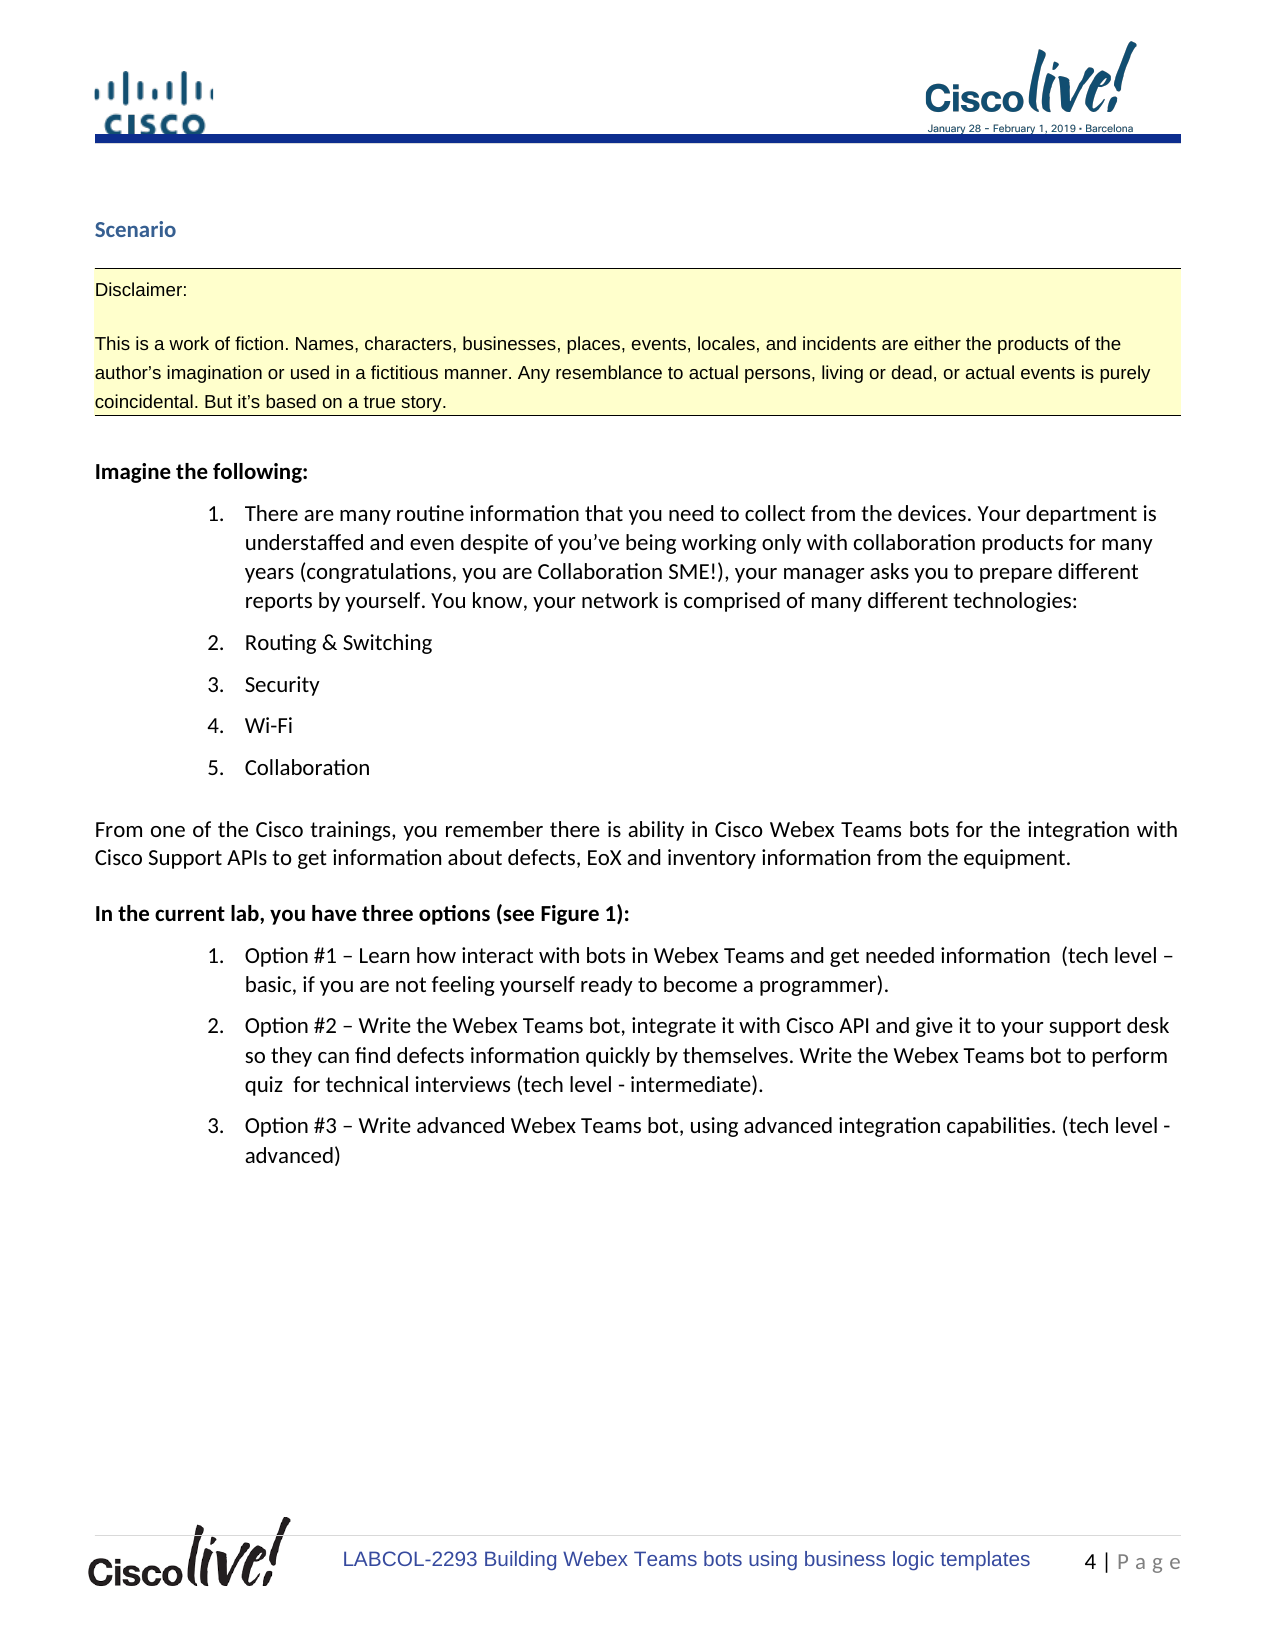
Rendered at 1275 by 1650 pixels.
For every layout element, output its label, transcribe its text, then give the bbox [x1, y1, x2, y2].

list Routing & Switching [207, 627, 1181, 656]
list Collaboration [207, 752, 1181, 781]
list Option #3 – Write advanced Webex Teams bot, using advanced integration capabilities. (tech level - advanced) [207, 1111, 1181, 1169]
text Imagine the following: [94, 457, 1181, 485]
list Option #1 – Learn how interact with bots in Webex Teams and get needed information (tech level – basic, if you are not feeling yourself ready to become a programmer). [207, 940, 1181, 998]
text In the current lab, you have three options (see Figure 1): [94, 899, 1181, 927]
text This is a work of fiction. Names, characters, businesses, places, events, locales, and incidents are either the products of the author’s imagination or used in a fictitious manner. Any resemblance to actual persons, living or dead, or actual events is purely coincidental. But it’s based on a true story. [94, 322, 1181, 416]
list Wi-Fi [207, 710, 1181, 739]
list Option #2 – Write the Webex Teams bot, integrate it with Cisco API and give it to your support desk so they can find defects information quickly by themselves. Write the Webex Teams bot to perform quiz for technical interviews (tech level - intermediate). [207, 1011, 1181, 1098]
text Scenario [94, 215, 1181, 243]
text From one of the Cisco trainings, you remember there is ability in Cisco Webex Teams bots for the integration with Cisco Support APIs to get information about defects, EoX and inventory information from the equipment. [94, 815, 1181, 871]
picture [88, 1517, 291, 1588]
list Security [207, 668, 1181, 698]
list There are many routine information that you need to collect from the devices. Your department is understaffed and even despite of you’ve being working only with collaboration products for many years (congratulations, you are Collaboration SME!), your manager asks you to prepare different reports by yourself. You know, your network is comprised of many different technologies: [207, 498, 1181, 614]
text Disclaimer: [94, 269, 1181, 300]
